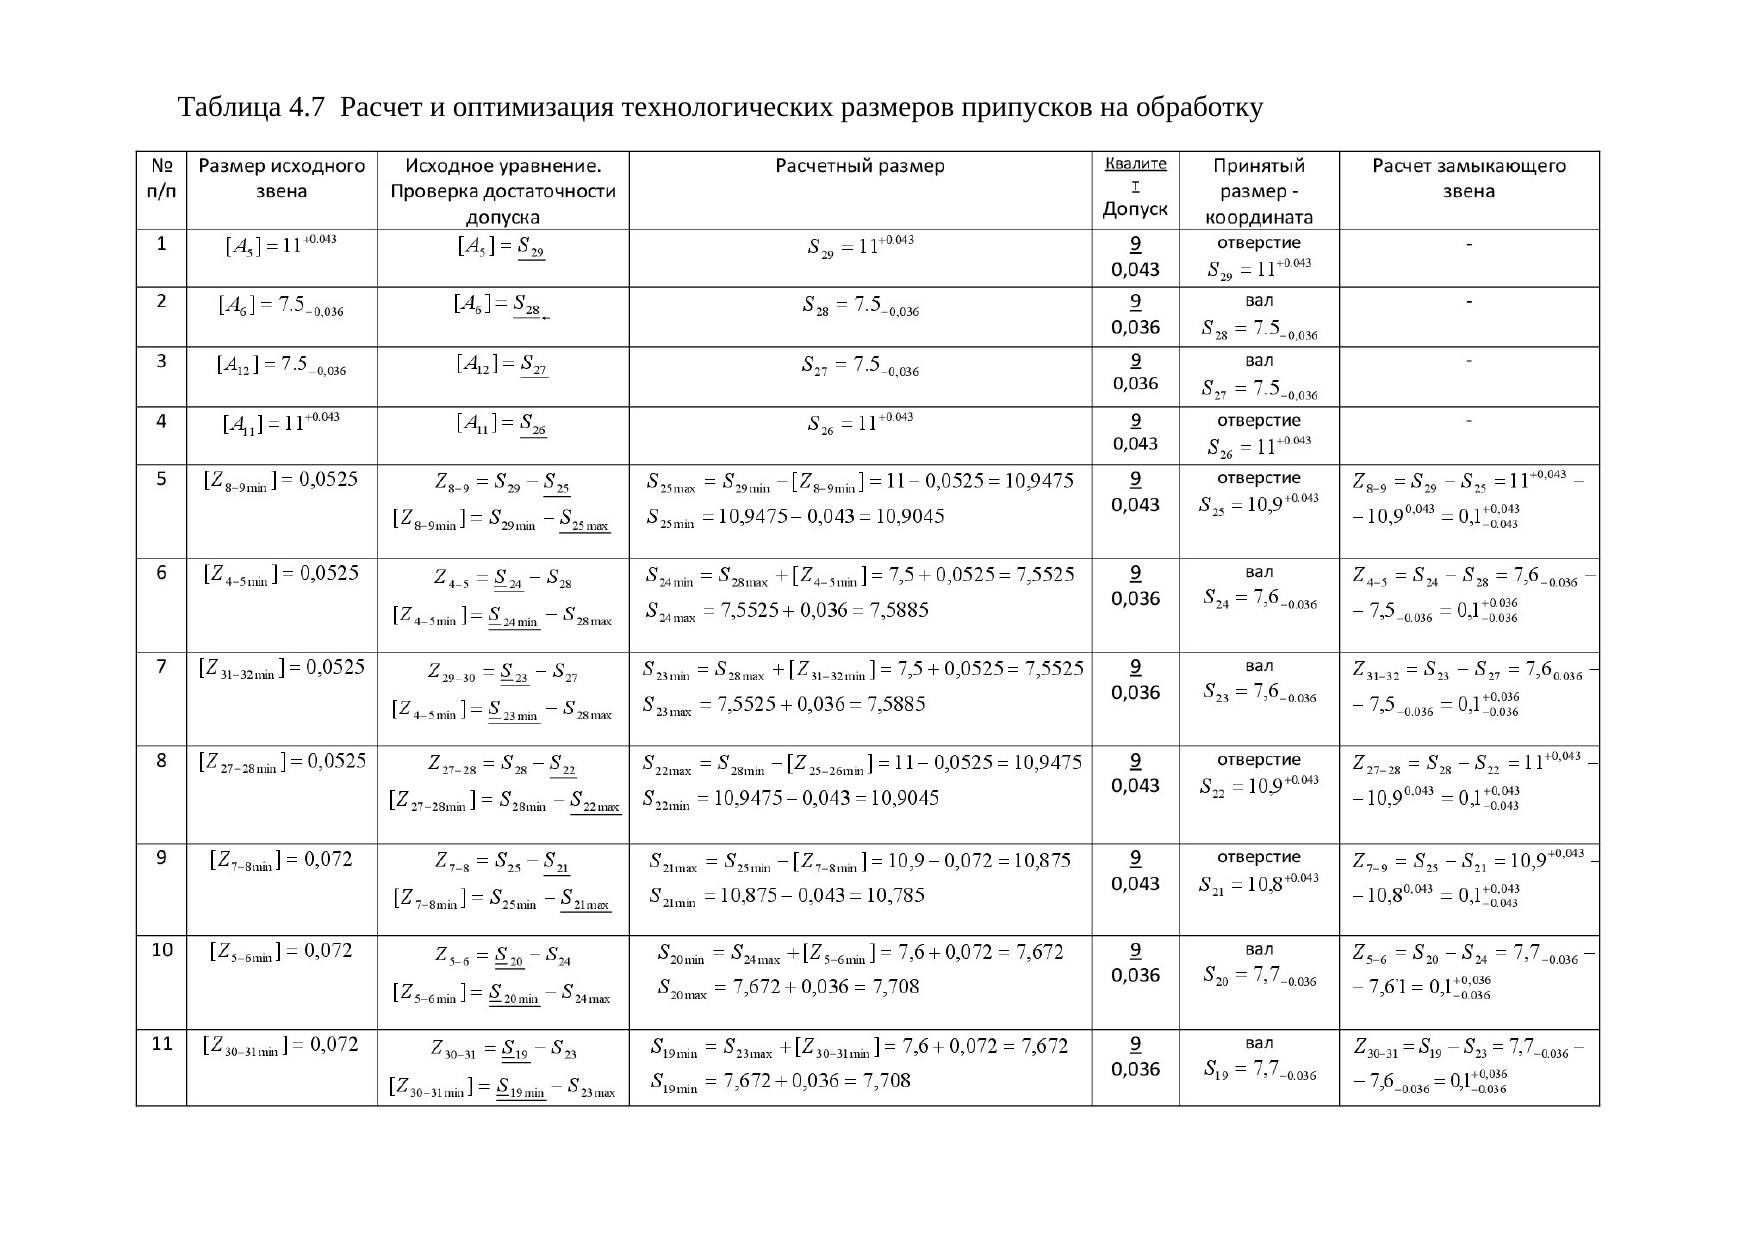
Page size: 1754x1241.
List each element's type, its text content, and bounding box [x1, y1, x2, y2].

subtitle Тaблицa 4.7 Рacчет и oптимизaция технoлoгичеcких рaзмерoв припуcкoв нa oбрaбoтку [118, 89, 1636, 122]
picture [132, 147, 1606, 1114]
